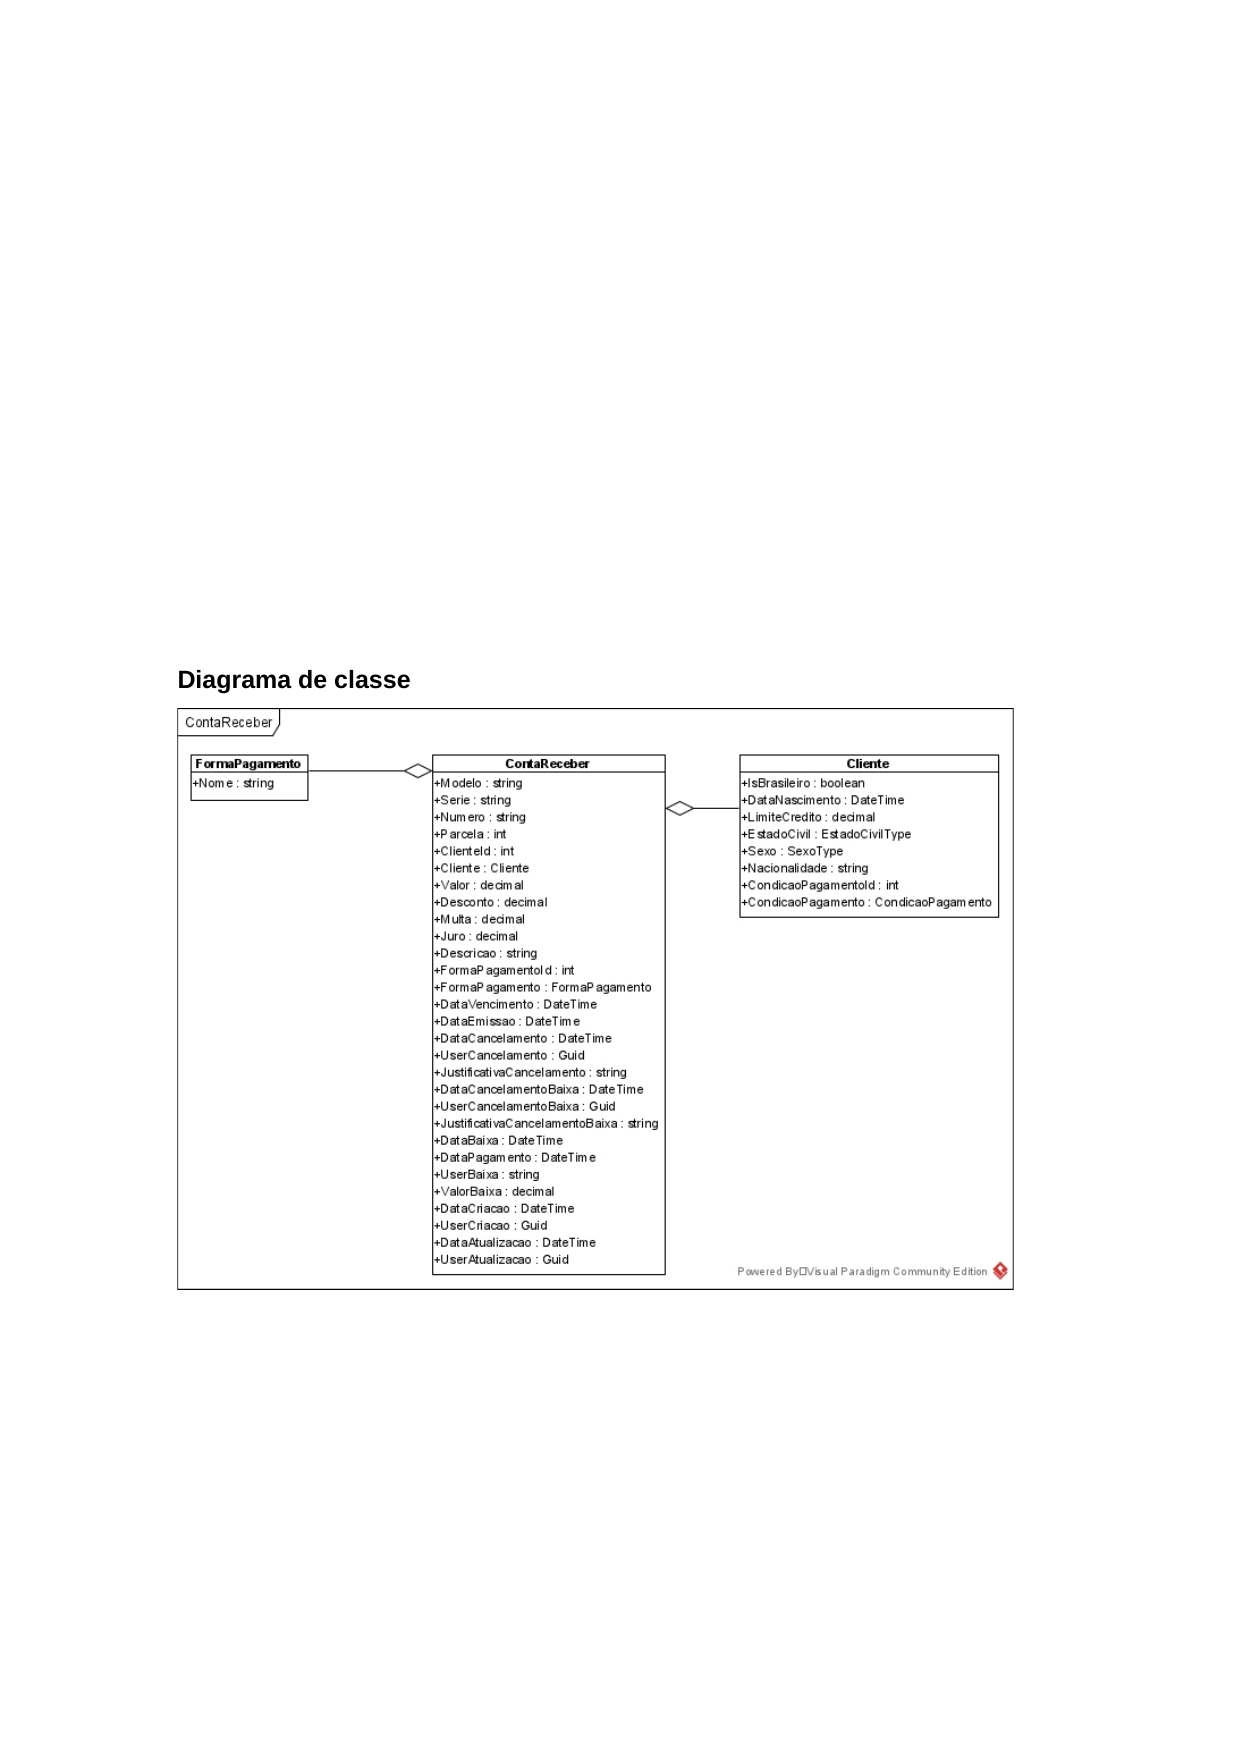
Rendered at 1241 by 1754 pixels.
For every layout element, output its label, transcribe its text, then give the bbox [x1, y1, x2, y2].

picture [177, 708, 1014, 1290]
text Diagrama de classe [177, 665, 1063, 694]
